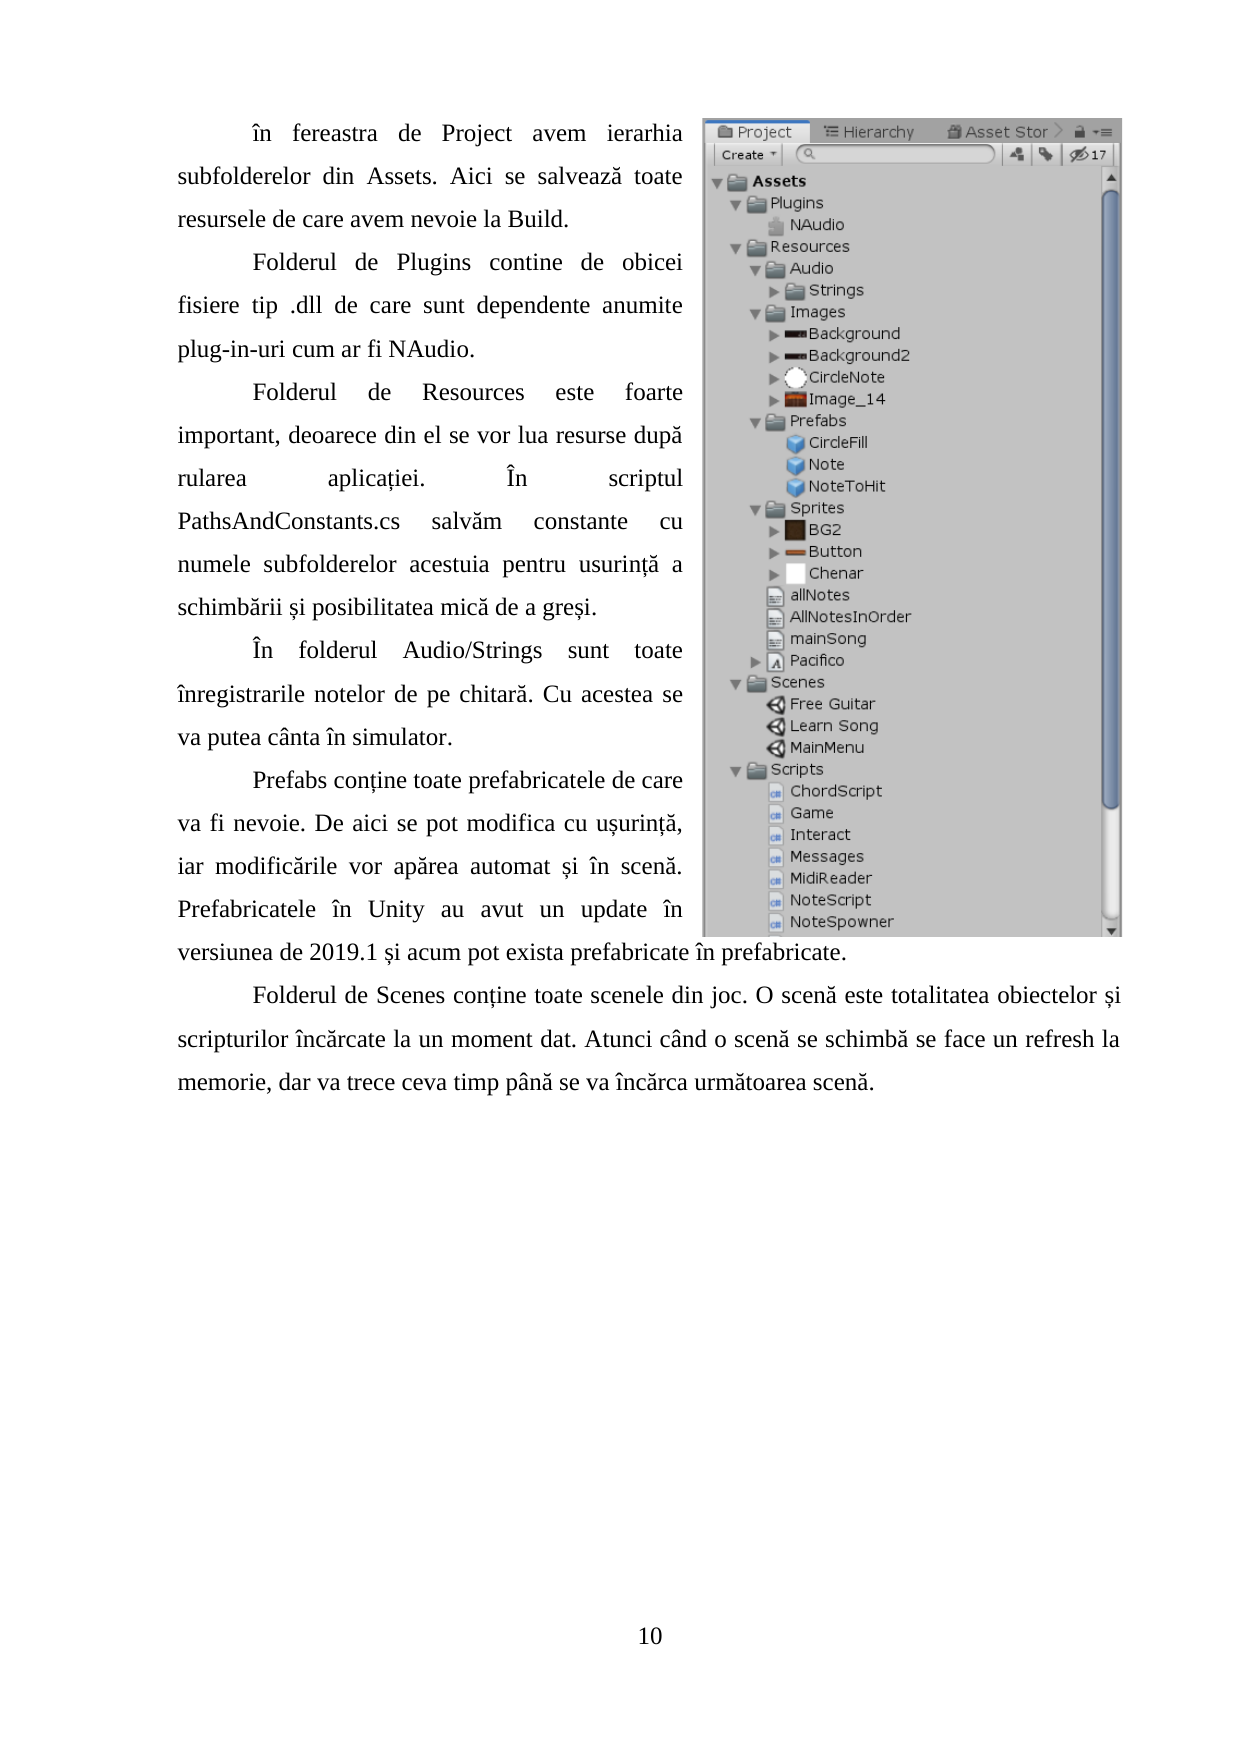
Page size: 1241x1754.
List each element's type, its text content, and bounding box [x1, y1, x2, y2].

text Folderul de Plugins contine de obicei fisiere tip .dll de care sunt dependente anumite plug-in-uri cum ar fi NAudio. [177, 247, 702, 362]
text Prefabs conține toate prefabricatele de care va fi nevoie. De aici se pot modifica cu ușurință, iar modificările vor apărea automat și în scenă. Prefabricatele în Unity au avut un update în versiunea de 2019.1 și acum pot exista prefabricate în prefabricate. [177, 765, 1122, 966]
text În folderul Audio/Strings sunt toate înregistrarile notelor de pe chitară. Cu acestea se va putea cânta în simulator. [177, 636, 702, 751]
text Folderul de Resources este foarte important, deoarece din el se vor lua resurse după rularea aplicației. În scriptul PathsAndConstants.cs salvăm constante cu numele subfolderelor acestuia pentru usurință a schimbării și posibilitatea mică de a greși. [177, 377, 702, 621]
text în fereastra de Project avem ierarhia subfolderelor din Assets. Aici se salvează toate resursele de care avem nevoie la Build. [177, 118, 702, 233]
picture [702, 118, 1123, 937]
text Folderul de Scenes conține toate scenele din joc. O scenă este totalitatea obiectelor și scripturilor încărcate la un moment dat. Atunci când o scenă se schimbă se face un refresh la memorie, dar va trece ceva timp până se va încărca următoarea scenă. [177, 981, 1122, 1096]
